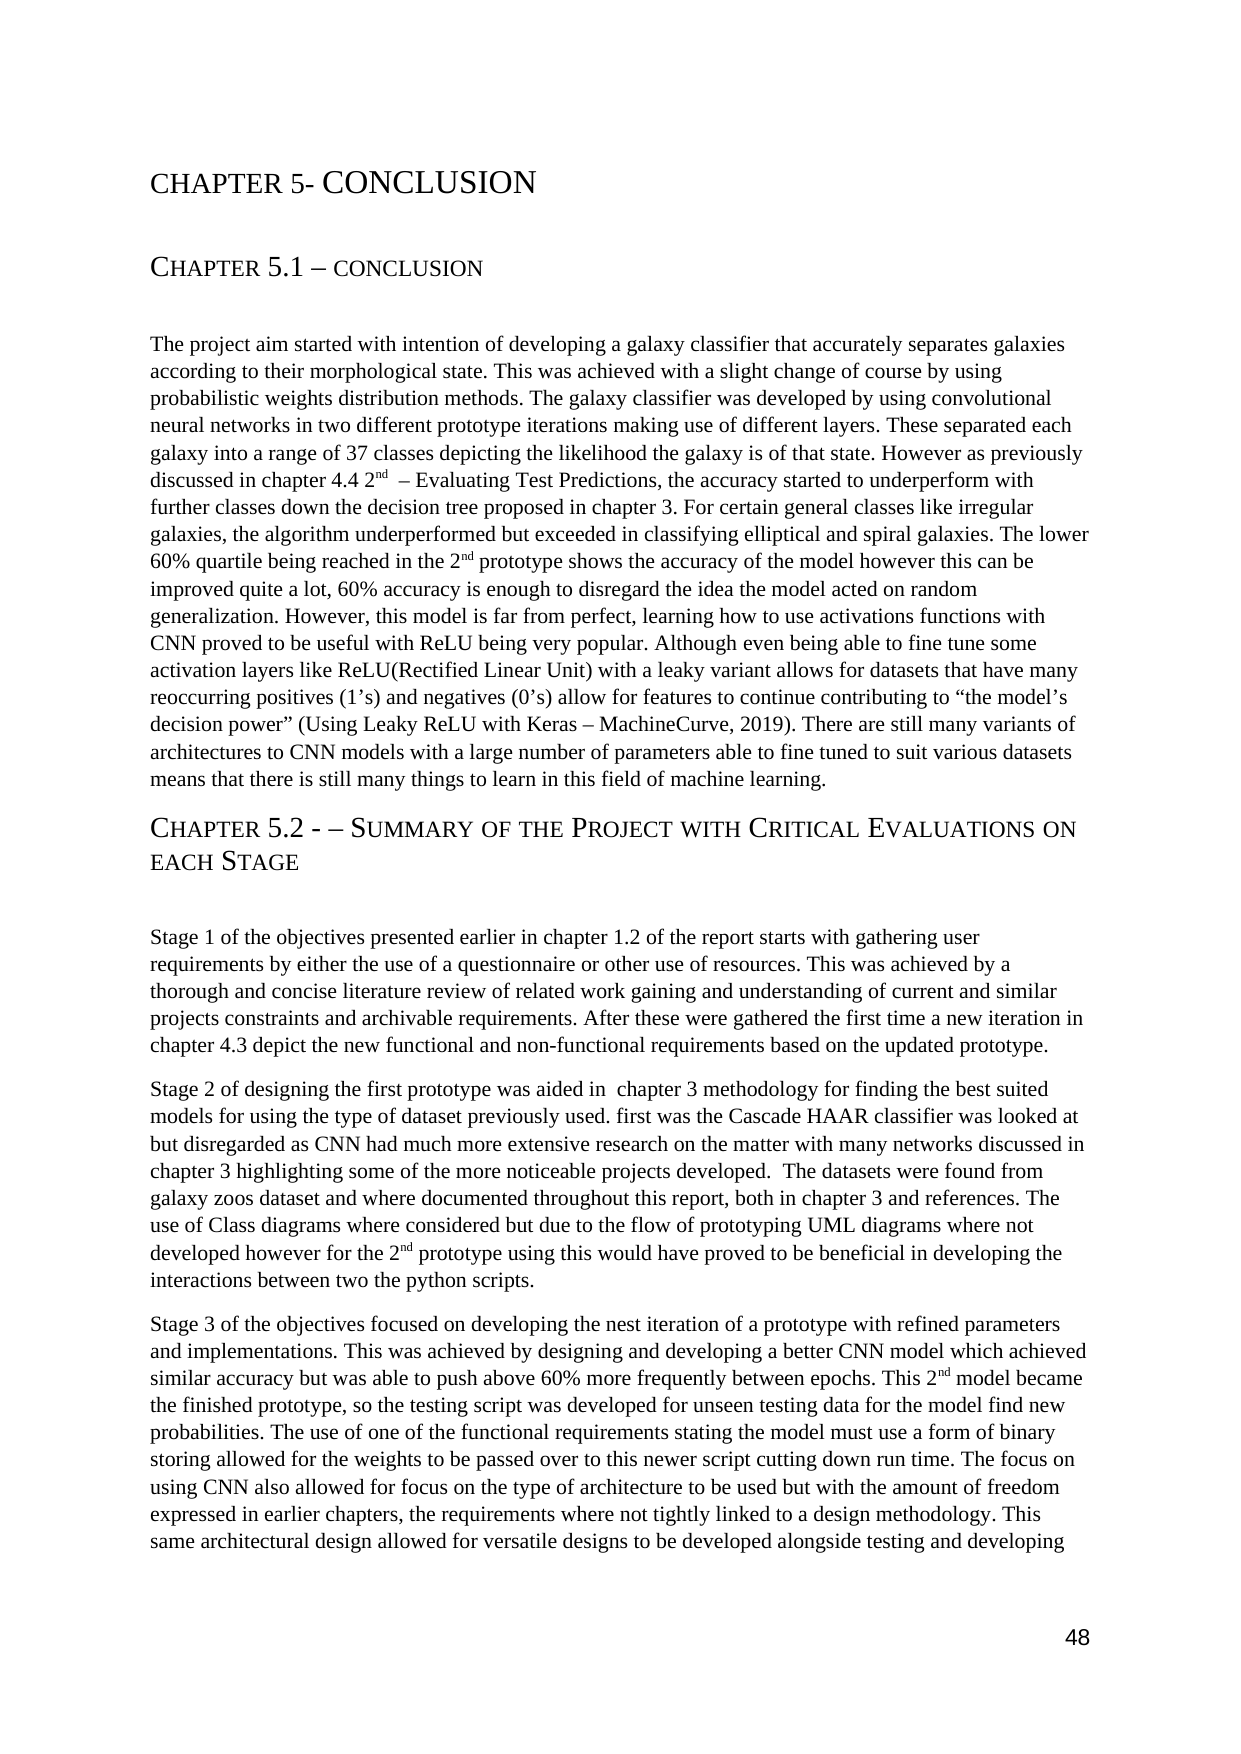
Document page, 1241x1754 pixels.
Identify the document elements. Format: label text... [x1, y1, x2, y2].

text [150, 1311, 1090, 1553]
text Stage 2 of designing the first prototype was aided in chapter 3 methodology for finding the best suited models for using the type of dataset previously used. first was the Cascade HAAR classifier was looked at but disregarded as CNN had much more extensive research on the matter with many networks discussed in chapter 3 highlighting some of the more noticeable projects developed. The datasets were found from galaxy zoos dataset and where documented throughout this report, both in chapter 3 and references. The use of Class diagrams where considered but due to the flow of prototyping UML diagrams where not developed however for the 2nd prototype using this would have proved to be beneficial in developing the interactions between two the python scripts. [150, 1076, 1090, 1292]
subtitle Chapter 5.2 - – Summary of the Project with Critical Evaluations on each Stage [150, 810, 1090, 877]
text The project aim started with intention of developing a galaxy classifier that accurately separates galaxies according to their morphological state. This was achieved with a slight change of course by using probabilistic weights distribution methods. The galaxy classifier was developed by using convolutional neural networks in two different prototype iterations making use of different layers. These separated each galaxy into a range of 37 classes depicting the likelihood the galaxy is of that state. However as previously discussed in chapter 4.4 2nd – Evaluating Test Predictions, the accuracy started to underperform with further classes down the decision tree proposed in chapter 3. For certain general classes like irregular galaxies, the algorithm underperformed but exceeded in classifying elliptical and spiral galaxies. The lower 60% quartile being reached in the 2nd prototype shows the accuracy of the model however this can be improved quite a lot, 60% accuracy is enough to disregard the idea the model acted on random generalization. However, this model is far from perfect, learning how to use activations functions with CNN proved to be useful with ReLU being very popular. Although even being able to fine tune some activation layers like ReLU(Rectified Linear Unit) with a leaky variant allows for datasets that have many reoccurring positives (1’s) and negatives (0’s) allow for features to continue contributing to “the model’s decision power” (Using Leaky ReLU with Keras – MachineCurve, 2019). There are still many variants of architectures to CNN models with a large number of parameters able to fine tuned to suit various datasets means that there is still many things to learn in this field of machine learning. [150, 331, 1090, 791]
text Stage 1 of the objectives presented earlier in chapter 1.2 of the report starts with gathering user requirements by either the use of a questionnaire or other use of resources. This was achieved by a thorough and concise literature review of related work gaining and understanding of current and similar projects constraints and archivable requirements. After these were gathered the first time a new iteration in chapter 4.3 depict the new functional and non-functional requirements based on the updated prototype. [150, 924, 1090, 1058]
subtitle Chapter 5.1 – conclusion [150, 249, 1090, 283]
subtitle Chapter 5- Conclusion [150, 162, 1090, 201]
